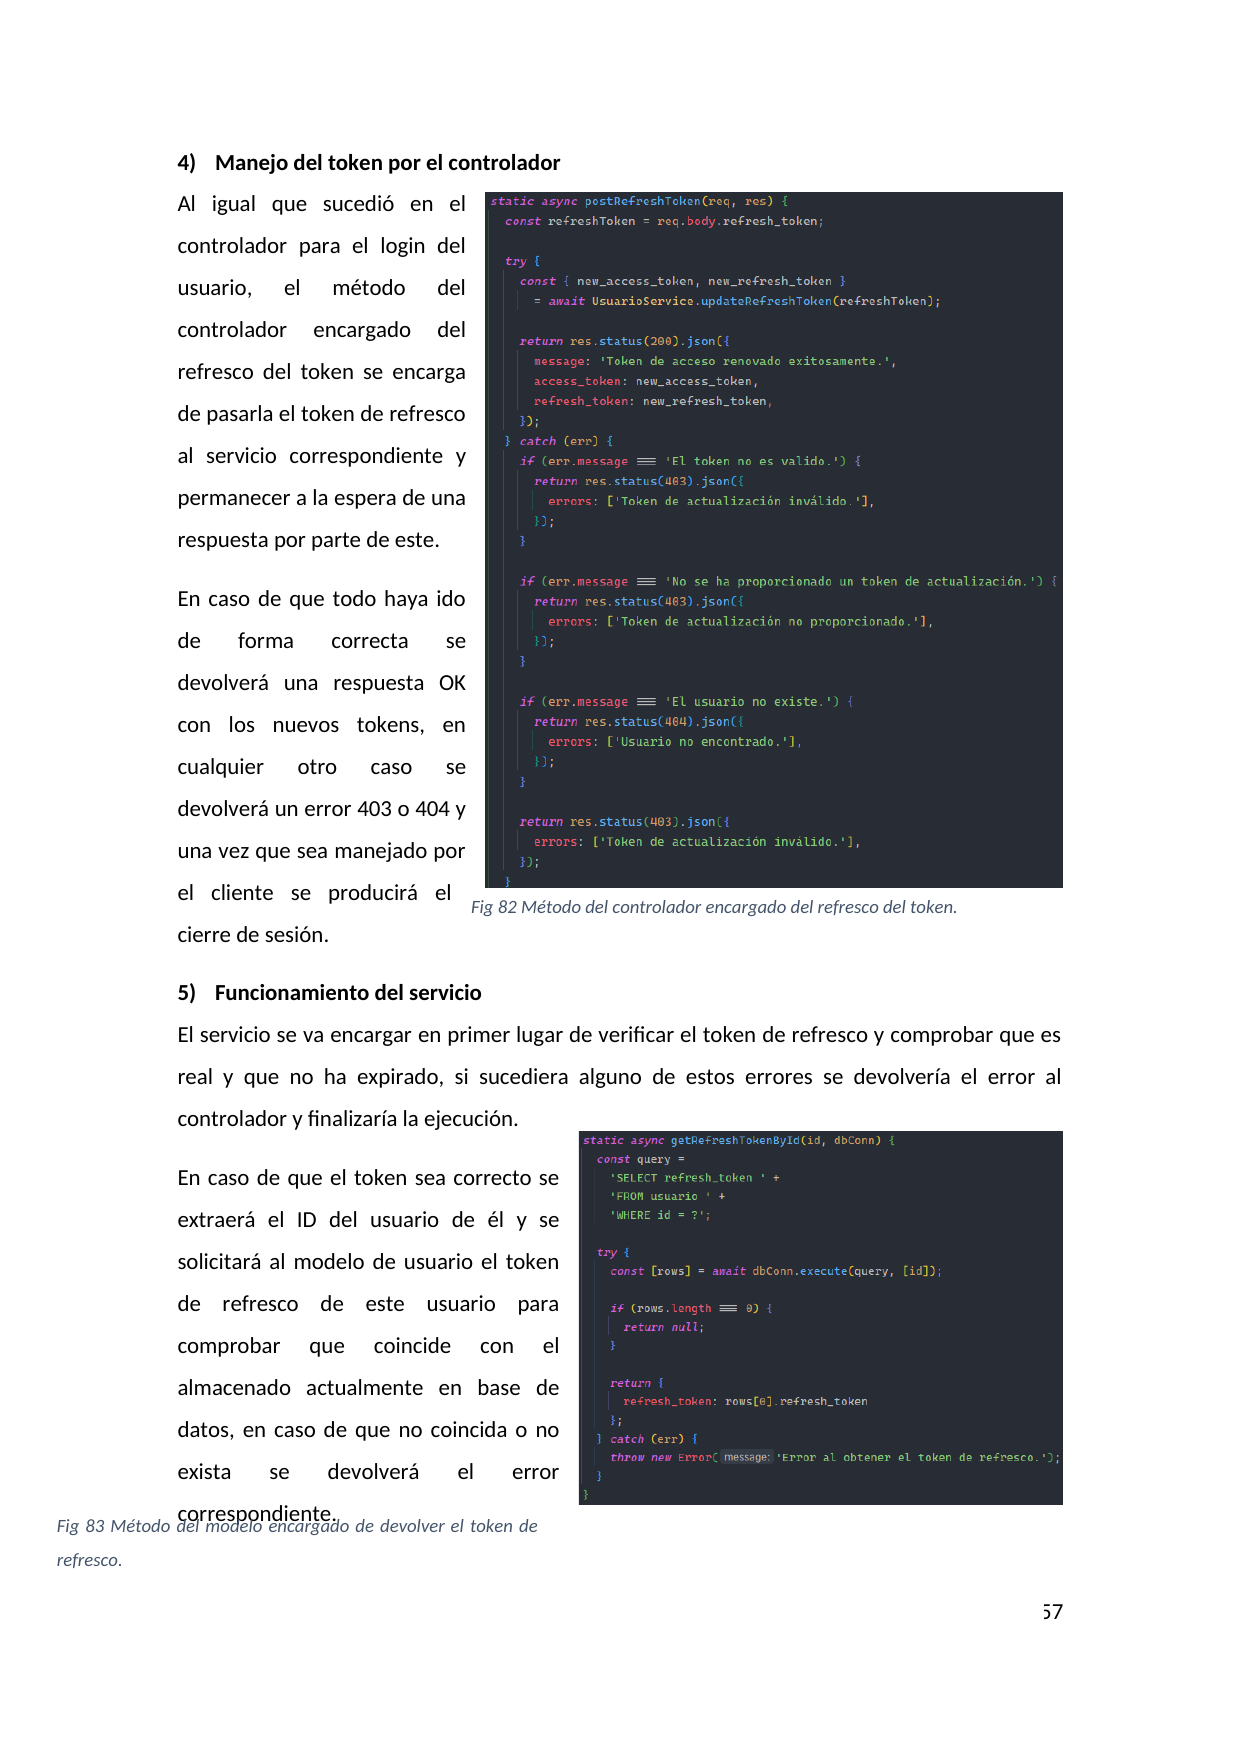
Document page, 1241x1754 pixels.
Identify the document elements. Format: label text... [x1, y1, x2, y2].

text El servicio se va encargar en primer lugar de verificar el token de refresco y comprobar que es real y que no ha expirado, si sucediera alguno de estos errores se devolvería el error al controlador y finalizaría la ejecución. [177, 1021, 1063, 1132]
text En caso de que todo haya ido de forma correcta se devolverá una respuesta OK con los nuevos tokens, en cualquier otro caso se devolverá un error 403 o 404 y una vez que sea manejado por el cliente se producirá el cierre de sesión. [177, 584, 1063, 948]
picture [578, 1131, 1063, 1505]
picture [485, 192, 1063, 888]
list Manejo del token por el controlador [177, 148, 1063, 176]
text Al igual que sucedió en el controlador para el login del usuario, el método del controlador encargado del refresco del token se encarga de pasarla el token de refresco al servicio correspondiente y permanecer a la espera de una respuesta por parte de este. [177, 189, 1063, 553]
list Funcionamiento del servicio [177, 978, 1063, 1007]
